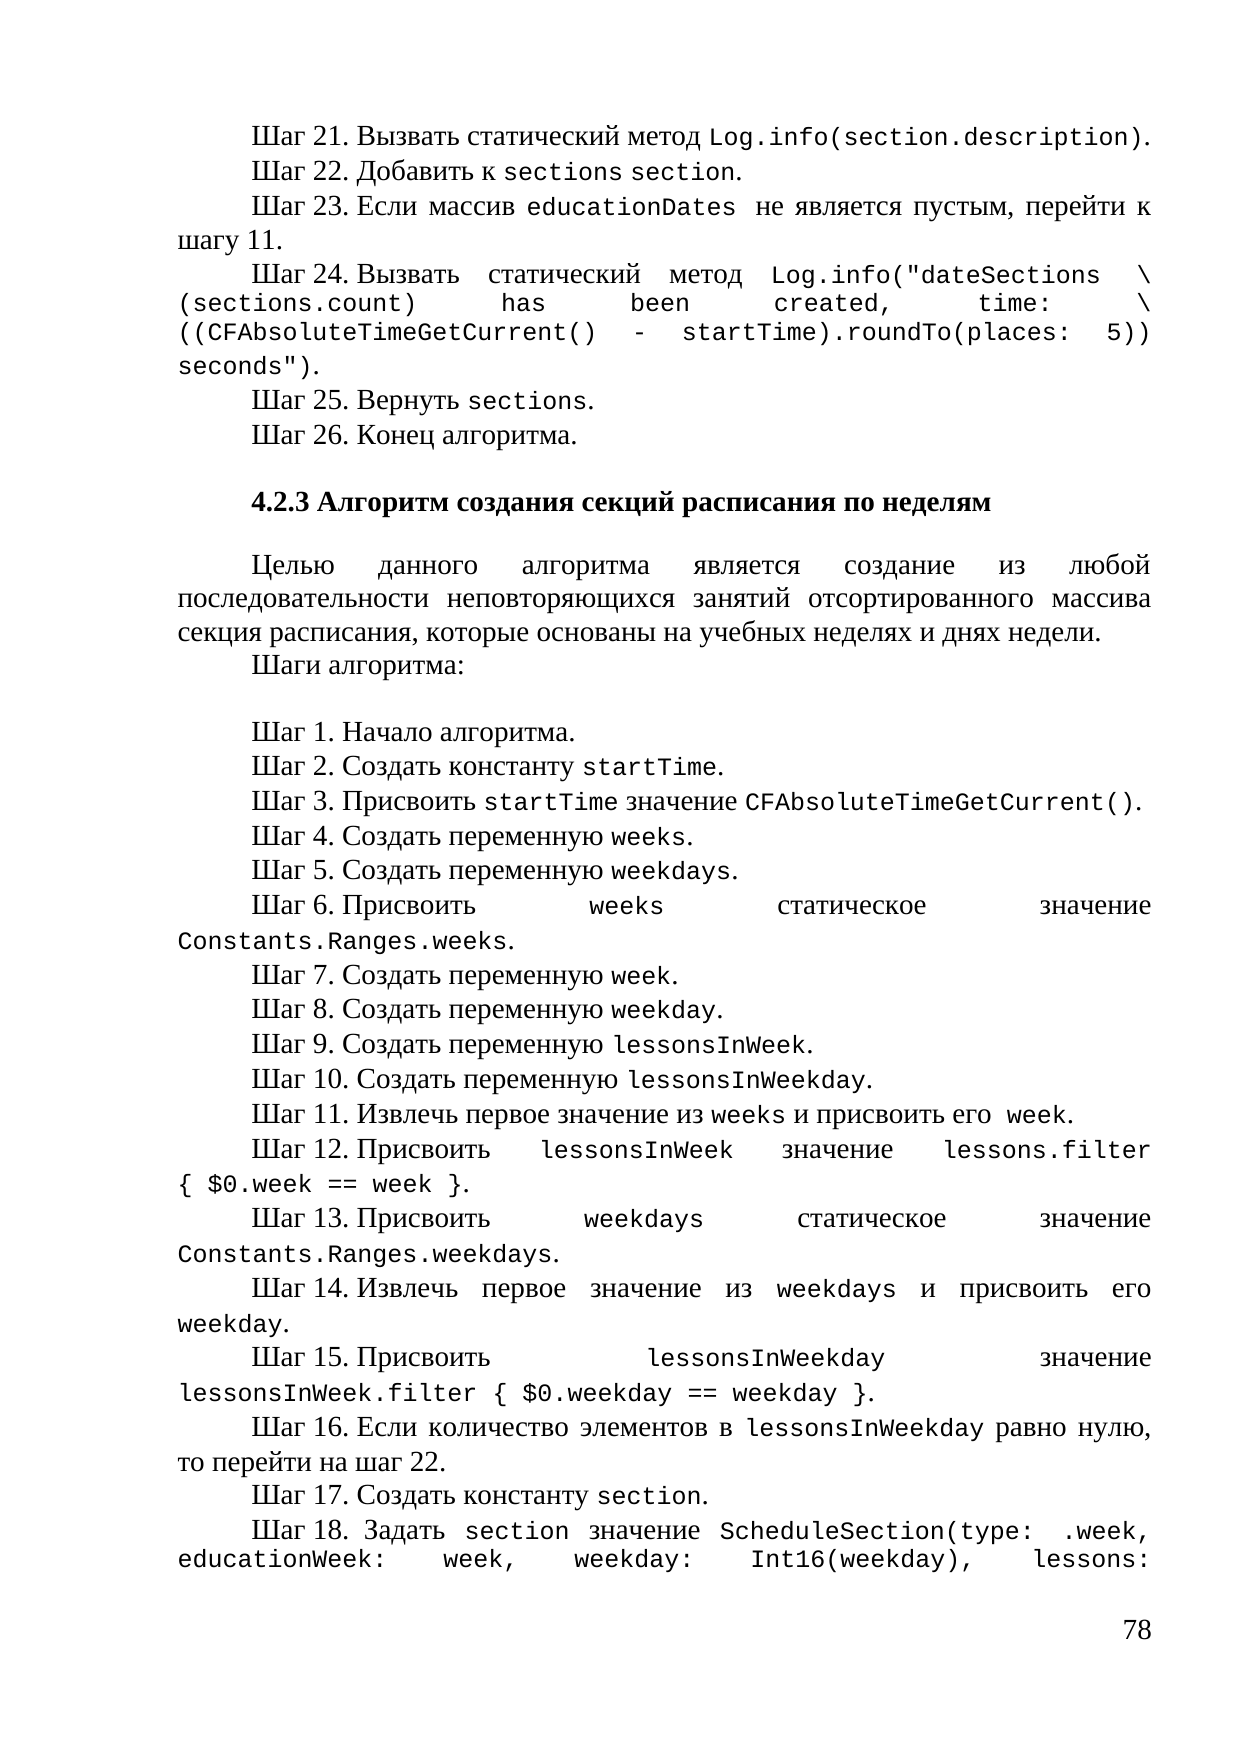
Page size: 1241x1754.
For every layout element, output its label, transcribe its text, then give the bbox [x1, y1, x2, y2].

text Шаг 23. Если массив educationDates не является пустым, перейти к шагу 11. [177, 188, 1152, 256]
text Шаг 7. Создать переменную week. [177, 957, 1152, 992]
text Шаг 21. Вызвать статический метод Log.info(section.description). [177, 118, 1152, 153]
text Шаг 1. Начало алгоритма. [177, 714, 1152, 748]
text Шаг 12. Присвоить lessonsInWeek значение lessons.filter { $0.week == week }. [177, 1131, 1152, 1200]
text Шаг 22. Добавить к sections section. [177, 153, 1152, 188]
text Шаг 5. Создать переменную weekdays. [177, 852, 1152, 887]
text Шаг 17. Создать константу section. [177, 1477, 1152, 1512]
text Шаг 25. Вернуть sections. [177, 382, 1152, 417]
text Шаг 16. Если количество элементов в lessonsInWeekday равно нулю, то перейти на шаг 22. [177, 1409, 1152, 1477]
text Шаг 8. Создать переменную weekday. [177, 992, 1152, 1026]
text Шаг 9. Создать переменную lessonsInWeek. [177, 1026, 1152, 1061]
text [177, 1512, 1152, 1575]
text Шаг 15. Присвоить lessonsInWeekday значение lessonsInWeek.filter { $0.weekday == weekday }. [177, 1339, 1152, 1409]
text Шаг 24. Вызвать статический метод Log.info("dateSections \(sections.count) has been created, time: \((CFAbsoluteTimeGetCurrent() - startTime).roundTo(places: 5)) seconds"). [177, 256, 1152, 382]
text Шаги алгоритма: [177, 647, 1152, 681]
text Шаг 11. Извлечь первое значение из weeks и присвоить его week. [177, 1096, 1152, 1131]
text Шаг 13. Присвоить weekdays статическое значение Constants.Ranges.weekdays. [177, 1200, 1152, 1270]
text Шаг 10. Создать переменную lessonsInWeekday. [177, 1061, 1152, 1096]
text Шаг 6. Присвоить weeks статическое значение Constants.Ranges.weeks. [177, 887, 1152, 957]
text Шаг 2. Создать константу startTime. [177, 748, 1152, 783]
text Шаг 14. Извлечь первое значение из weekdays и присвоить его weekday. [177, 1270, 1152, 1339]
subtitle Алгоритм создания секций расписания по неделям [251, 484, 1152, 518]
text Шаг 3. Присвоить startTime значение CFAbsoluteTimeGetCurrent(). [177, 783, 1152, 818]
text Целью данного алгоритма является создание из любой последовательности неповторяющихся занятий отсортированного массива секция расписания, которые основаны на учебных неделях и днях недели. [177, 547, 1152, 647]
text Шаг 26. Конец алгоритма. [177, 417, 1152, 451]
text Шаг 4. Создать переменную weeks. [177, 818, 1152, 852]
